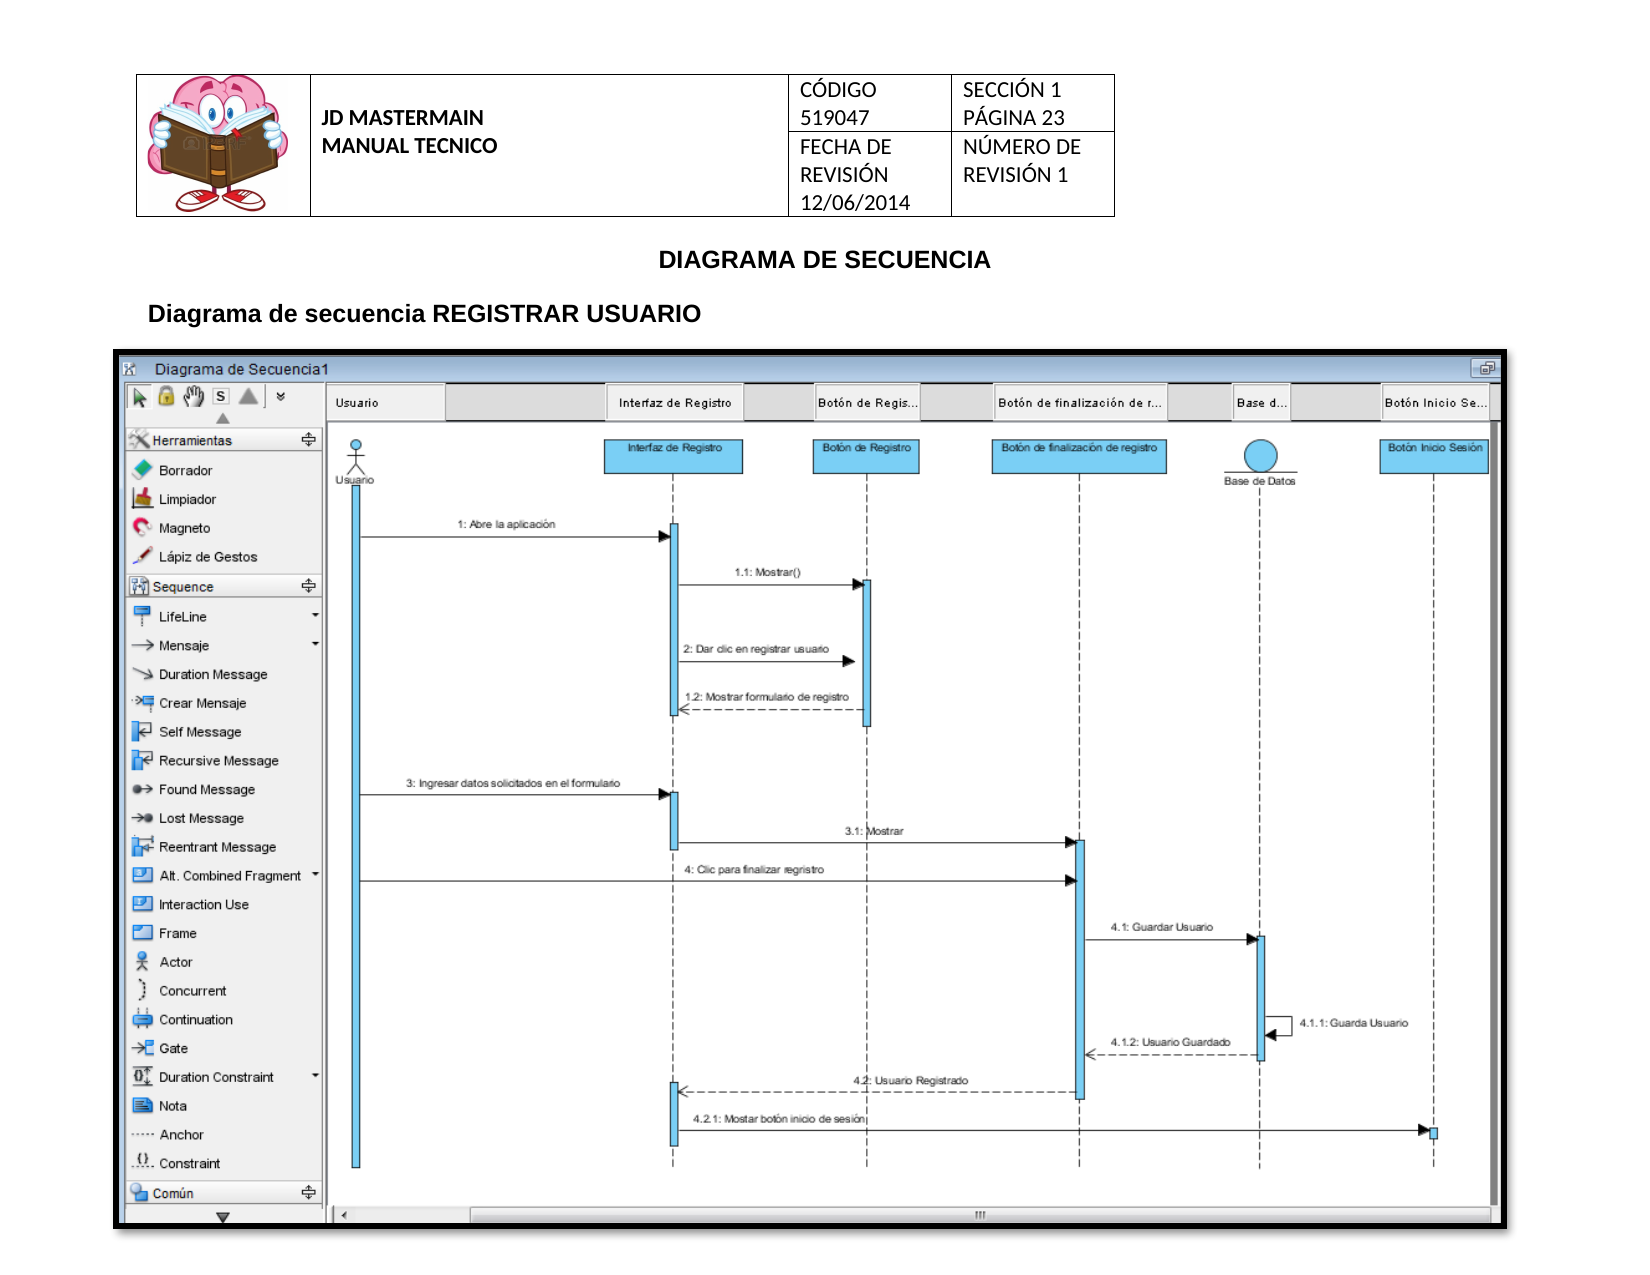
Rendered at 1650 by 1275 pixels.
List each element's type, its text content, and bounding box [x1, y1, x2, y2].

picture [119, 355, 1501, 1223]
text Diagrama de secuencia REGISTRAR USUARIO [74, 299, 1502, 328]
picture [147, 75, 288, 212]
text DIAGRAMA DE SECUENCIA [74, 245, 1502, 274]
